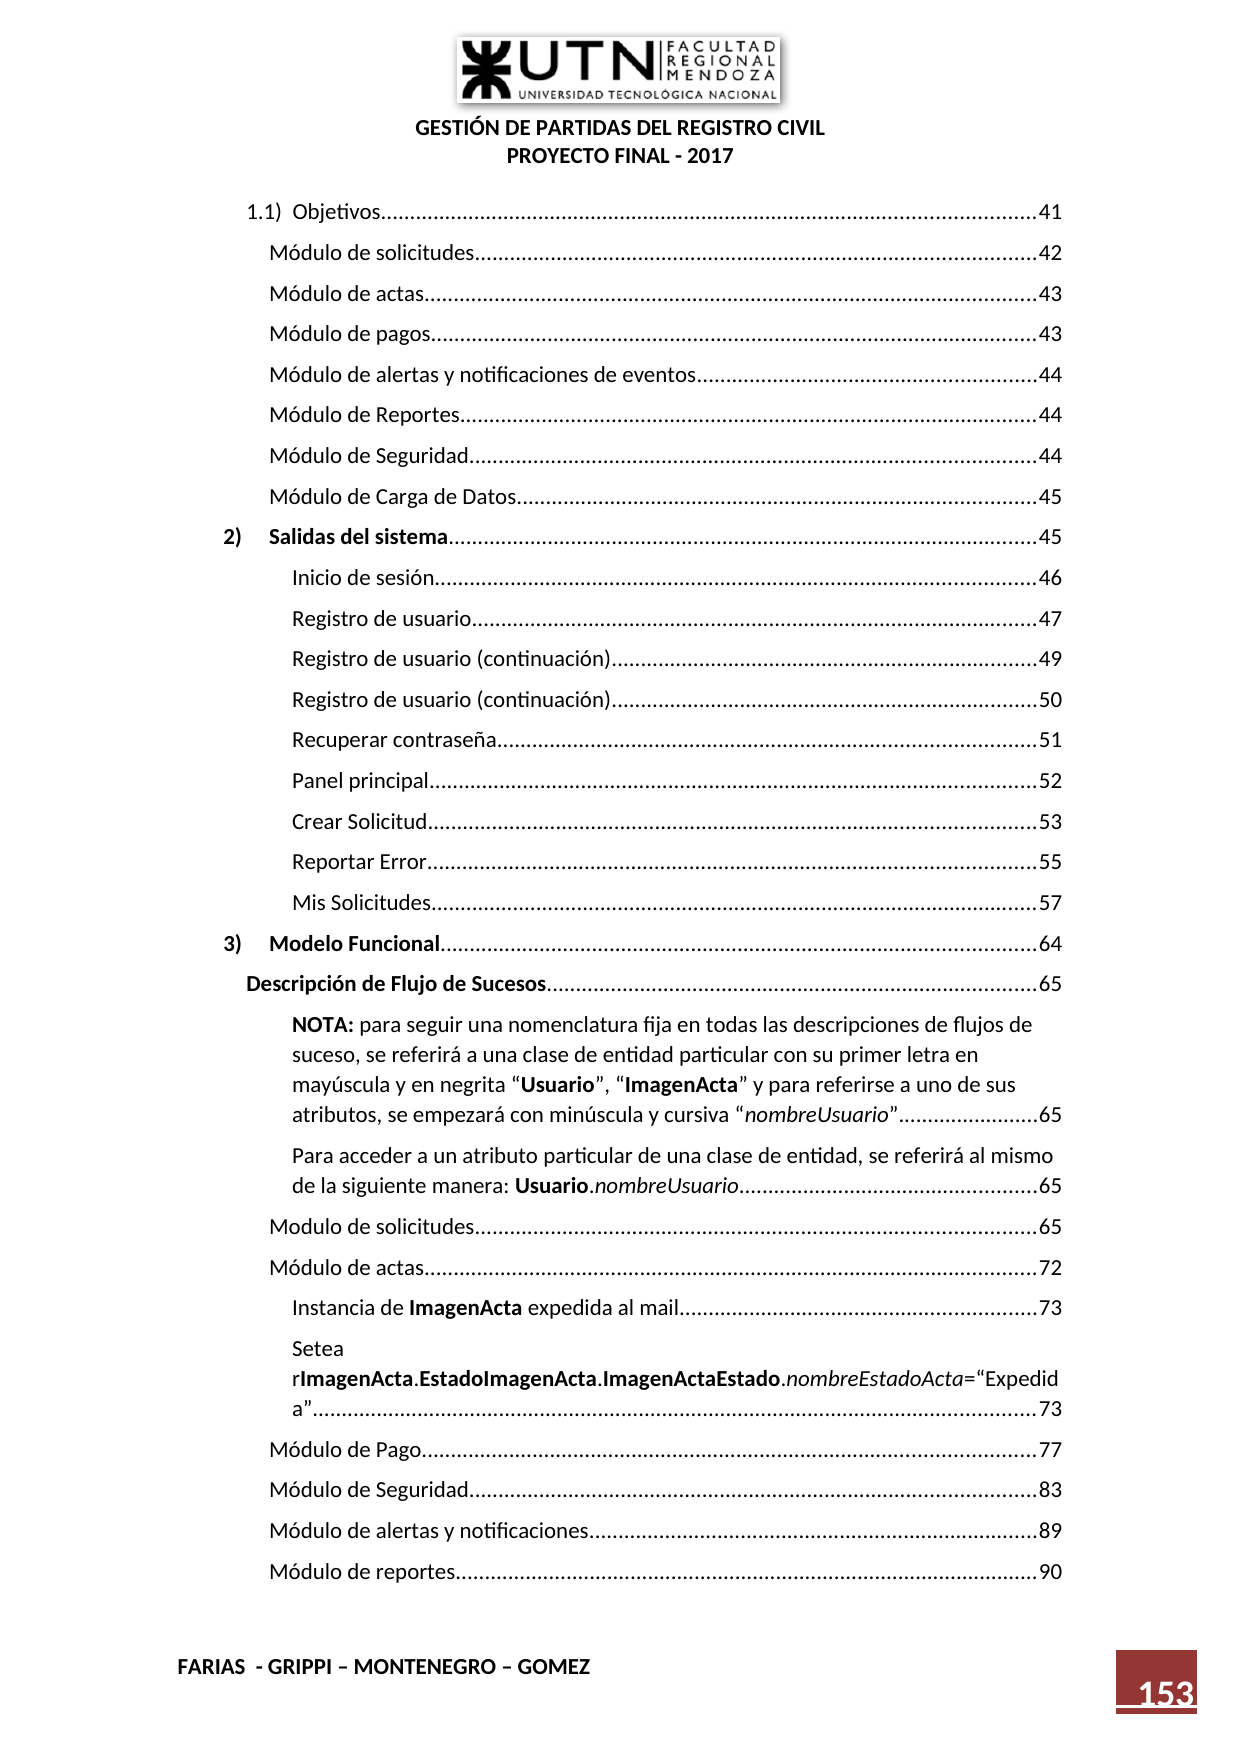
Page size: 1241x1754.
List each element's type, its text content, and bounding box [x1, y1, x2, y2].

text Módulo de alertas y notificaciones de eventos 44 [269, 360, 1063, 388]
text Módulo de actas 43 [424, 279, 1063, 307]
text Módulo de Reportes 44 [269, 401, 1063, 429]
text Recuperar contraseña 51 [292, 726, 1063, 754]
text Crear Solicitud 53 [292, 807, 1063, 835]
text Registro de usuario (continuación) 49 [292, 644, 1063, 672]
text Descripción de Flujo de Sucesos 65 [246, 969, 1063, 997]
text 1.1) Objetivos 41 [246, 197, 1063, 226]
text Registro de usuario (continuación) 50 [292, 685, 1063, 713]
text 3) Modelo Funcional 64 [223, 929, 1063, 957]
text Módulo de actas 72 [269, 1253, 1063, 1281]
text SetearImagenActa.EstadoImagenActa.ImagenActaEstado.nombreEstadoActa=“Expedida” 73 [292, 1334, 1063, 1422]
text Módulo de pagos 43 [431, 319, 1063, 347]
picture [449, 29, 791, 114]
text Módulo de solicitudes 42 [474, 238, 1063, 266]
text Módulo de alertas y notificaciones 89 [269, 1516, 1063, 1544]
text Inicio de sesión 46 [292, 563, 1063, 591]
text Módulo de reportes 90 [269, 1557, 1063, 1585]
text Modulo de solicitudes 65 [269, 1212, 1063, 1240]
text Módulo de Pago 77 [269, 1435, 1063, 1463]
text Módulo de Carga de Datos 45 [269, 482, 1063, 510]
text Panel principal 52 [292, 766, 1063, 794]
text Registro de usuario 47 [292, 604, 1063, 632]
text Módulo de Seguridad 83 [269, 1476, 1063, 1504]
text Reportar Error 55 [292, 847, 1063, 876]
text 2) Salidas del sistema 45 [223, 522, 1063, 551]
text Instancia de ImagenActa expedida al mail 73 [292, 1293, 1063, 1321]
text Mis Solicitudes 57 [292, 888, 1063, 916]
text NOTA: para seguir una nomenclatura fija en todas las descripciones de flujos de suceso, se referirá a una clase de entidad particular con su primer letra en mayúscula y en negrita “Usuario”, “ImagenActa” y para referirse a uno de sus atributos, se empezará con minúscula y cursiva “nombreUsuario”. 65 [292, 1010, 1063, 1129]
text Para acceder a un atributo particular de una clase de entidad, se referirá al mismo de la siguiente manera: Usuario.nombreUsuario 65 [292, 1141, 1063, 1199]
text Módulo de Seguridad 44 [269, 441, 1063, 469]
